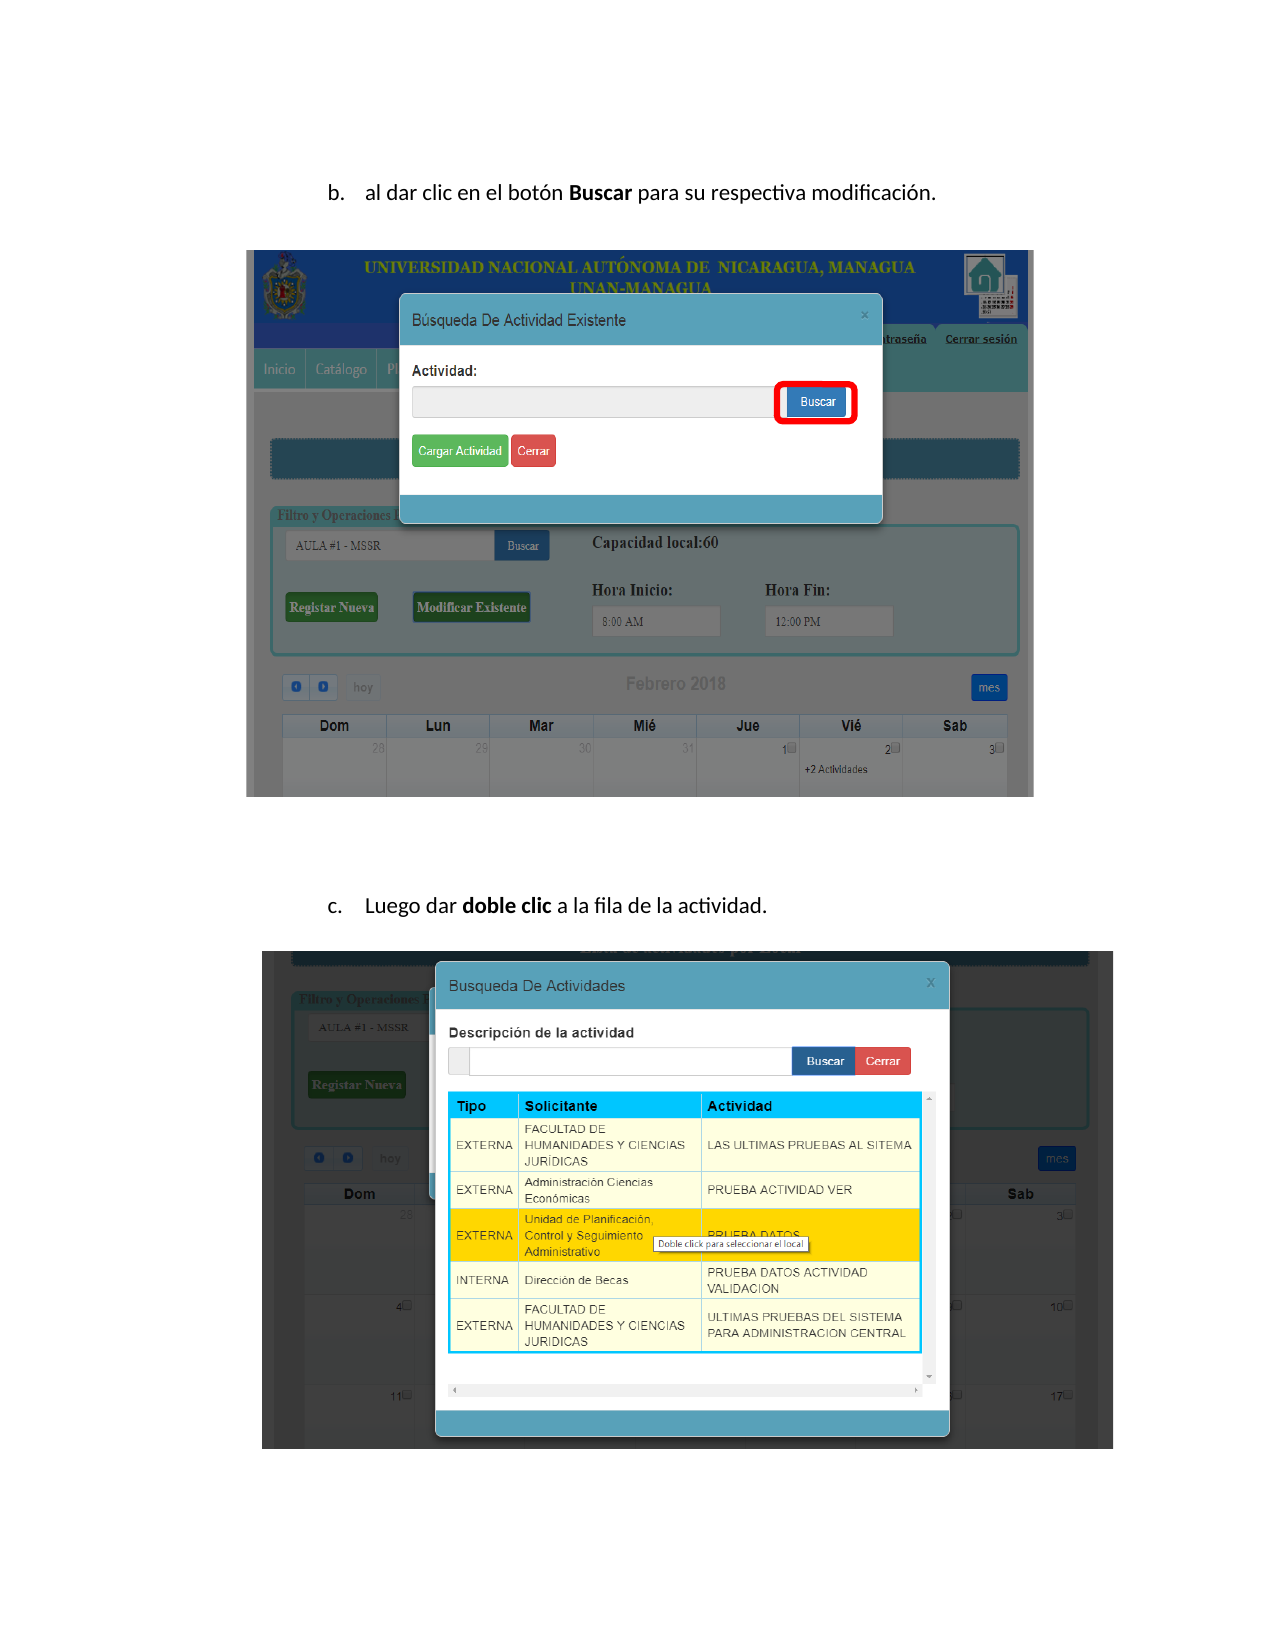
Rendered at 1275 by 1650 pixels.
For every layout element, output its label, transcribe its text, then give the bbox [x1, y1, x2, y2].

list Luego dar doble clic a la fila de la actividad. [327, 891, 1098, 919]
picture [262, 951, 1114, 1449]
picture [246, 250, 1034, 797]
list al dar clic en el botón Buscar para su respectiva modificación. [327, 178, 1098, 206]
